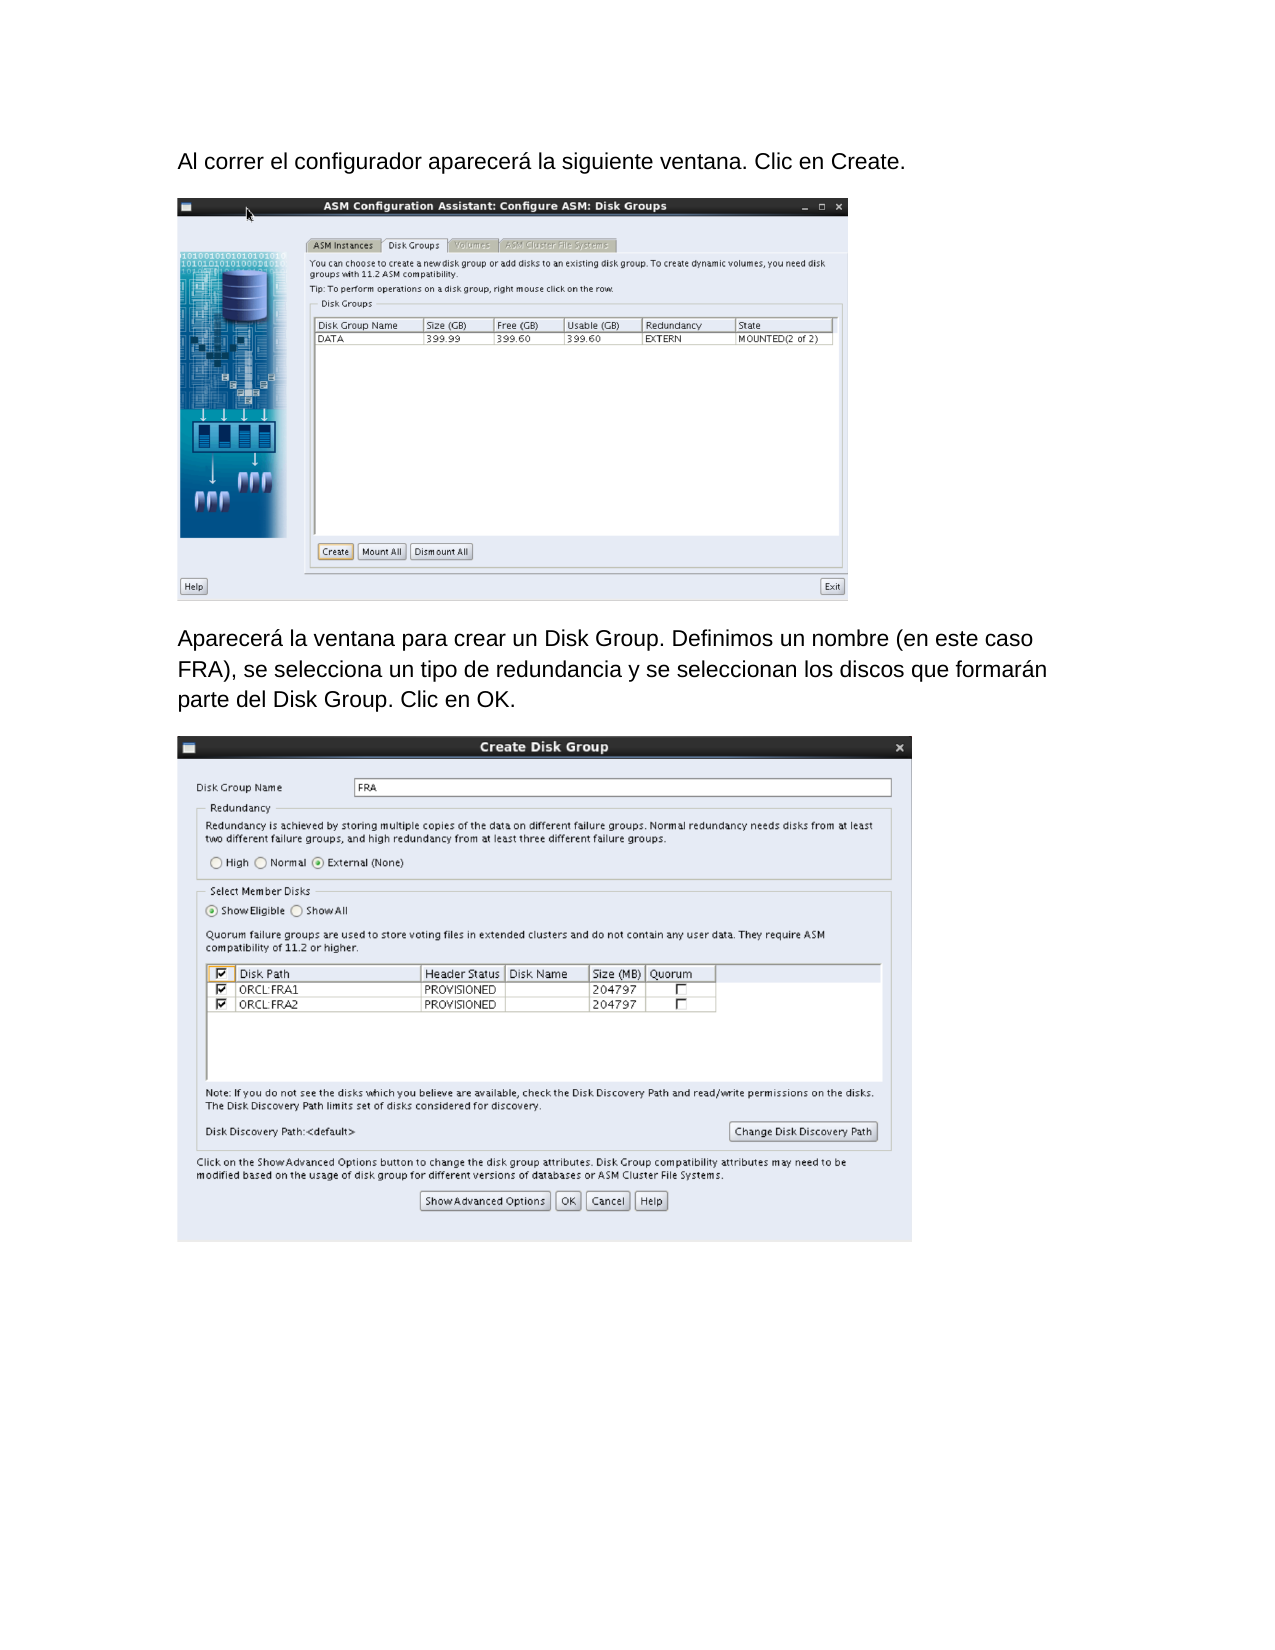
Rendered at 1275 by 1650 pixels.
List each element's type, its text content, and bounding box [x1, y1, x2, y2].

picture [177, 736, 912, 1242]
picture [177, 198, 848, 601]
text Al correr el configurador aparecerá la siguiente ventana. Clic en Create. [177, 148, 1098, 174]
text Aparecerá la ventana para crear un Disk Group. Definimos un nombre (en este caso FRA), se selecciona un tipo de redundancia y se seleccionan los discos que formarán parte del Disk Group. Clic en OK. [177, 625, 1098, 712]
